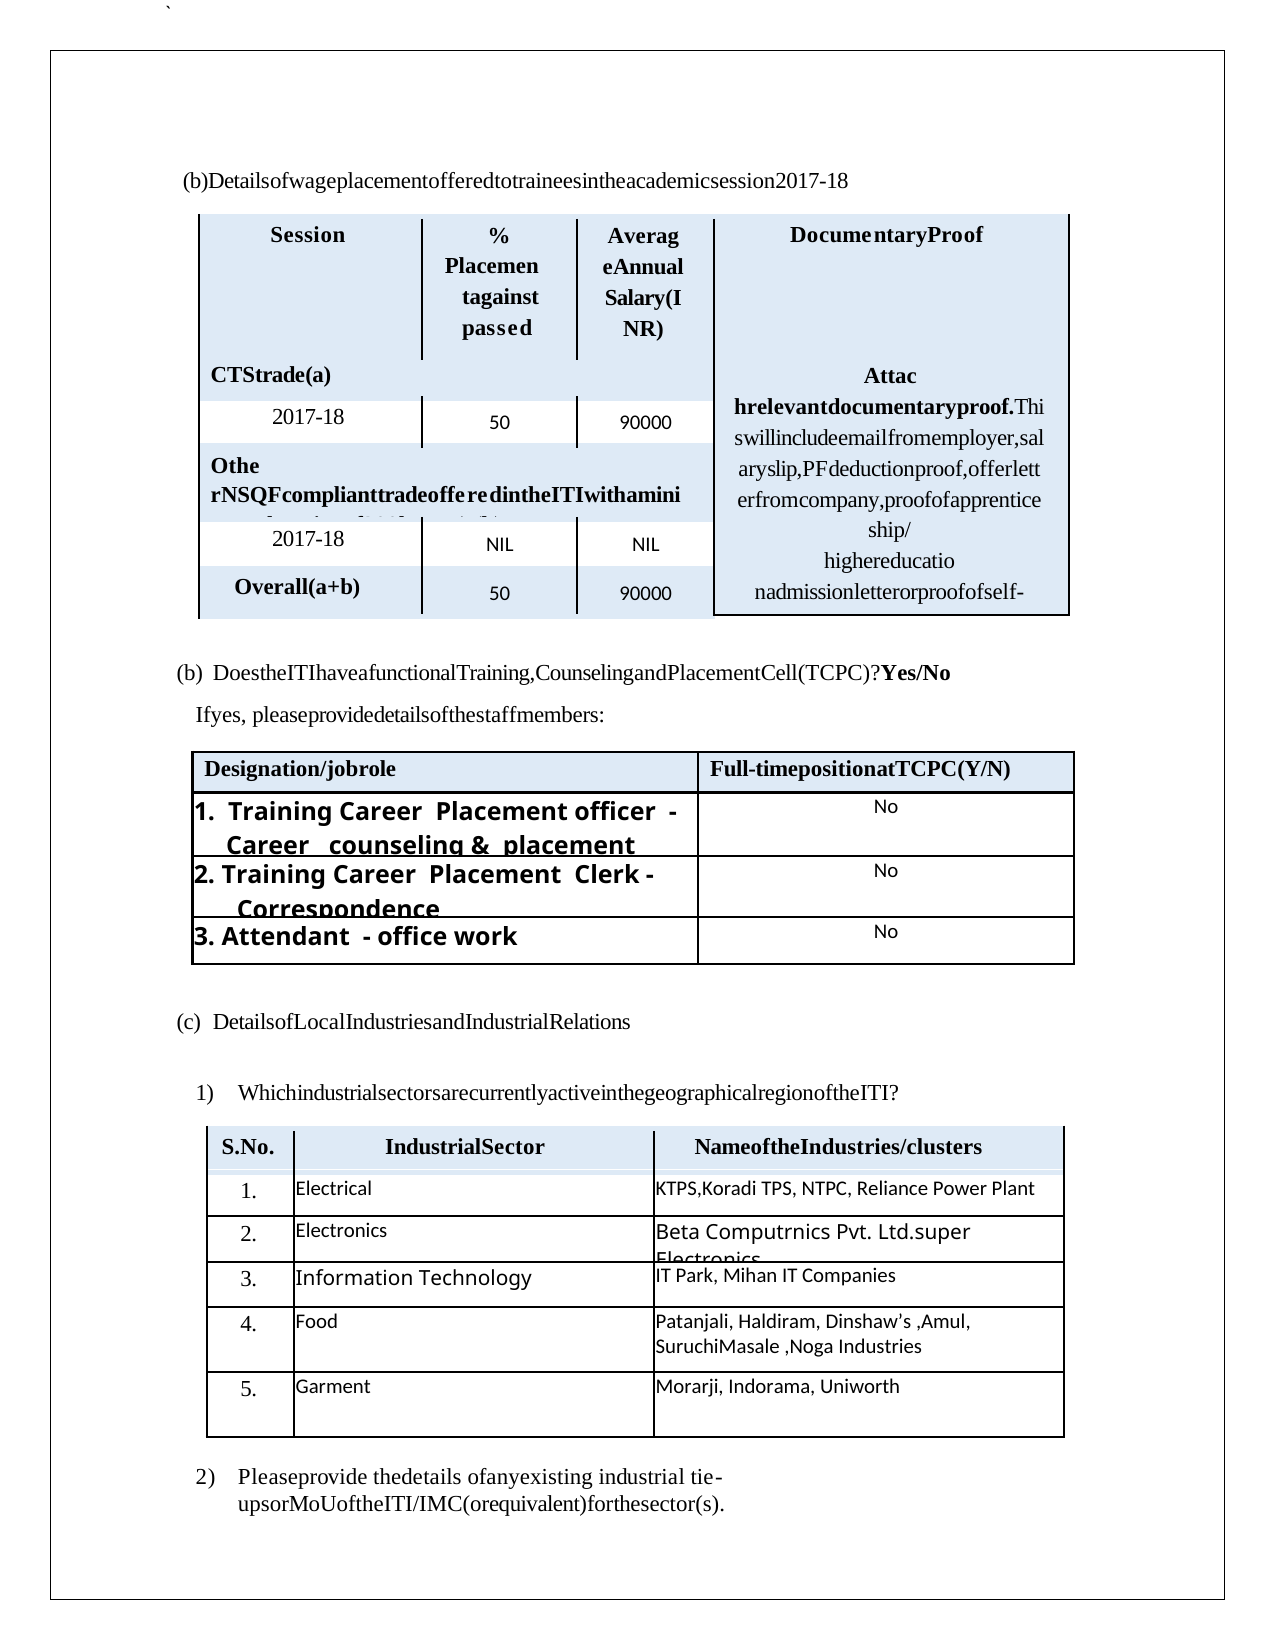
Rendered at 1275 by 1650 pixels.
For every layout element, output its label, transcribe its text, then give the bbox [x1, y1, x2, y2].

table_header % Placementagainstpassed [423, 219, 576, 352]
table_cell Food [295, 1308, 653, 1371]
table_cell KTPS,Koradi TPS, NTPC, Reliance Power Plant [655, 1175, 1063, 1215]
table_header Designation/jobrole [194, 753, 697, 791]
table_cell 2017-18 [200, 401, 421, 443]
table_header IndustrialSector [295, 1131, 653, 1169]
table_cell 90000 [578, 571, 713, 614]
table_header Full-timepositionatTCPC(Y/N) [699, 753, 1073, 791]
table_cell 3. [208, 1263, 293, 1306]
table_cell 50 [423, 571, 576, 614]
table_header AverageAnnualSalary(INR) [578, 219, 713, 352]
table_cell 50 [423, 401, 576, 443]
table_header S.No. [208, 1131, 293, 1169]
table_cell Beta Computrnics Pvt. Ltd.super Electronics [655, 1217, 1063, 1261]
table_cell 4. [208, 1308, 293, 1371]
table_cell 3. Attendant - office work [194, 918, 697, 963]
table_cell NIL [578, 522, 713, 566]
table_header NameoftheIndustries/clusters [655, 1131, 1063, 1169]
table_cell Garment [295, 1373, 653, 1436]
table_cell 1. [208, 1175, 293, 1215]
table_header DocumentaryProof [715, 219, 1068, 352]
list DetailsofLocalIndustriesandIndustrialRelations [176, 1008, 1096, 1034]
table_cell Information Technology [295, 1263, 653, 1306]
text (b)Detailsofwageplacementofferedtotraineesintheacademicsession2017-18 [183, 168, 1096, 194]
table_cell Patanjali, Haldiram, Dinshaw’s ,Amul, SuruchiMasale ,Noga Industries [655, 1308, 1063, 1371]
table_cell OtherNSQFcomplianttradeofferedintheITIwithaminimumdurationof300hours.) (b) [200, 448, 713, 517]
table_cell No [699, 794, 1073, 855]
table_cell Overall(a+b) [200, 571, 421, 614]
table_cell 90000 [578, 401, 713, 443]
list DoestheITIhaveafunctionalTraining,CounselingandPlacementCell(TCPC)?Yes/No [176, 659, 1096, 685]
table_cell Morarji, Indorama, Uniworth [655, 1373, 1063, 1436]
table_cell 2. [208, 1217, 293, 1261]
table_cell Electronics [295, 1217, 653, 1261]
table_cell No [699, 918, 1073, 963]
table_cell No [699, 857, 1073, 916]
table_cell 1. Training Career Placement officer - Career counseling & placement assistance [194, 794, 697, 855]
table_cell 2017-18 [200, 522, 421, 566]
table_cell 5. [208, 1373, 293, 1436]
text Ifyes, pleaseprovidedetailsofthestaffmembers: [195, 701, 1096, 727]
list WhichindustrialsectorsarecurrentlyactiveinthegeographicalregionoftheITI? [195, 1079, 1096, 1106]
table_cell IT Park, Mihan IT Companies [655, 1263, 1063, 1306]
table_cell CTStrade(a) [200, 360, 713, 396]
table_cell Attachrelevantdocumentaryproof.Thiswillincludeemailfromemployer,salaryslip,PFdeductionproof,offerletterfromcompany,proofofapprenticeship/highereducationadmissionletterorproofofself- employment. [715, 360, 1068, 614]
table_cell 2. Training Career Placement Clerk - Correspondence [194, 857, 697, 916]
list Pleaseprovide thedetails ofanyexisting industrial tie-upsorMoUoftheITI/IMC(orequivalent)forthesector(s). [195, 1463, 1076, 1516]
table_cell NIL [423, 522, 576, 566]
table_header Session [200, 219, 421, 352]
table_cell Electrical [295, 1175, 653, 1215]
